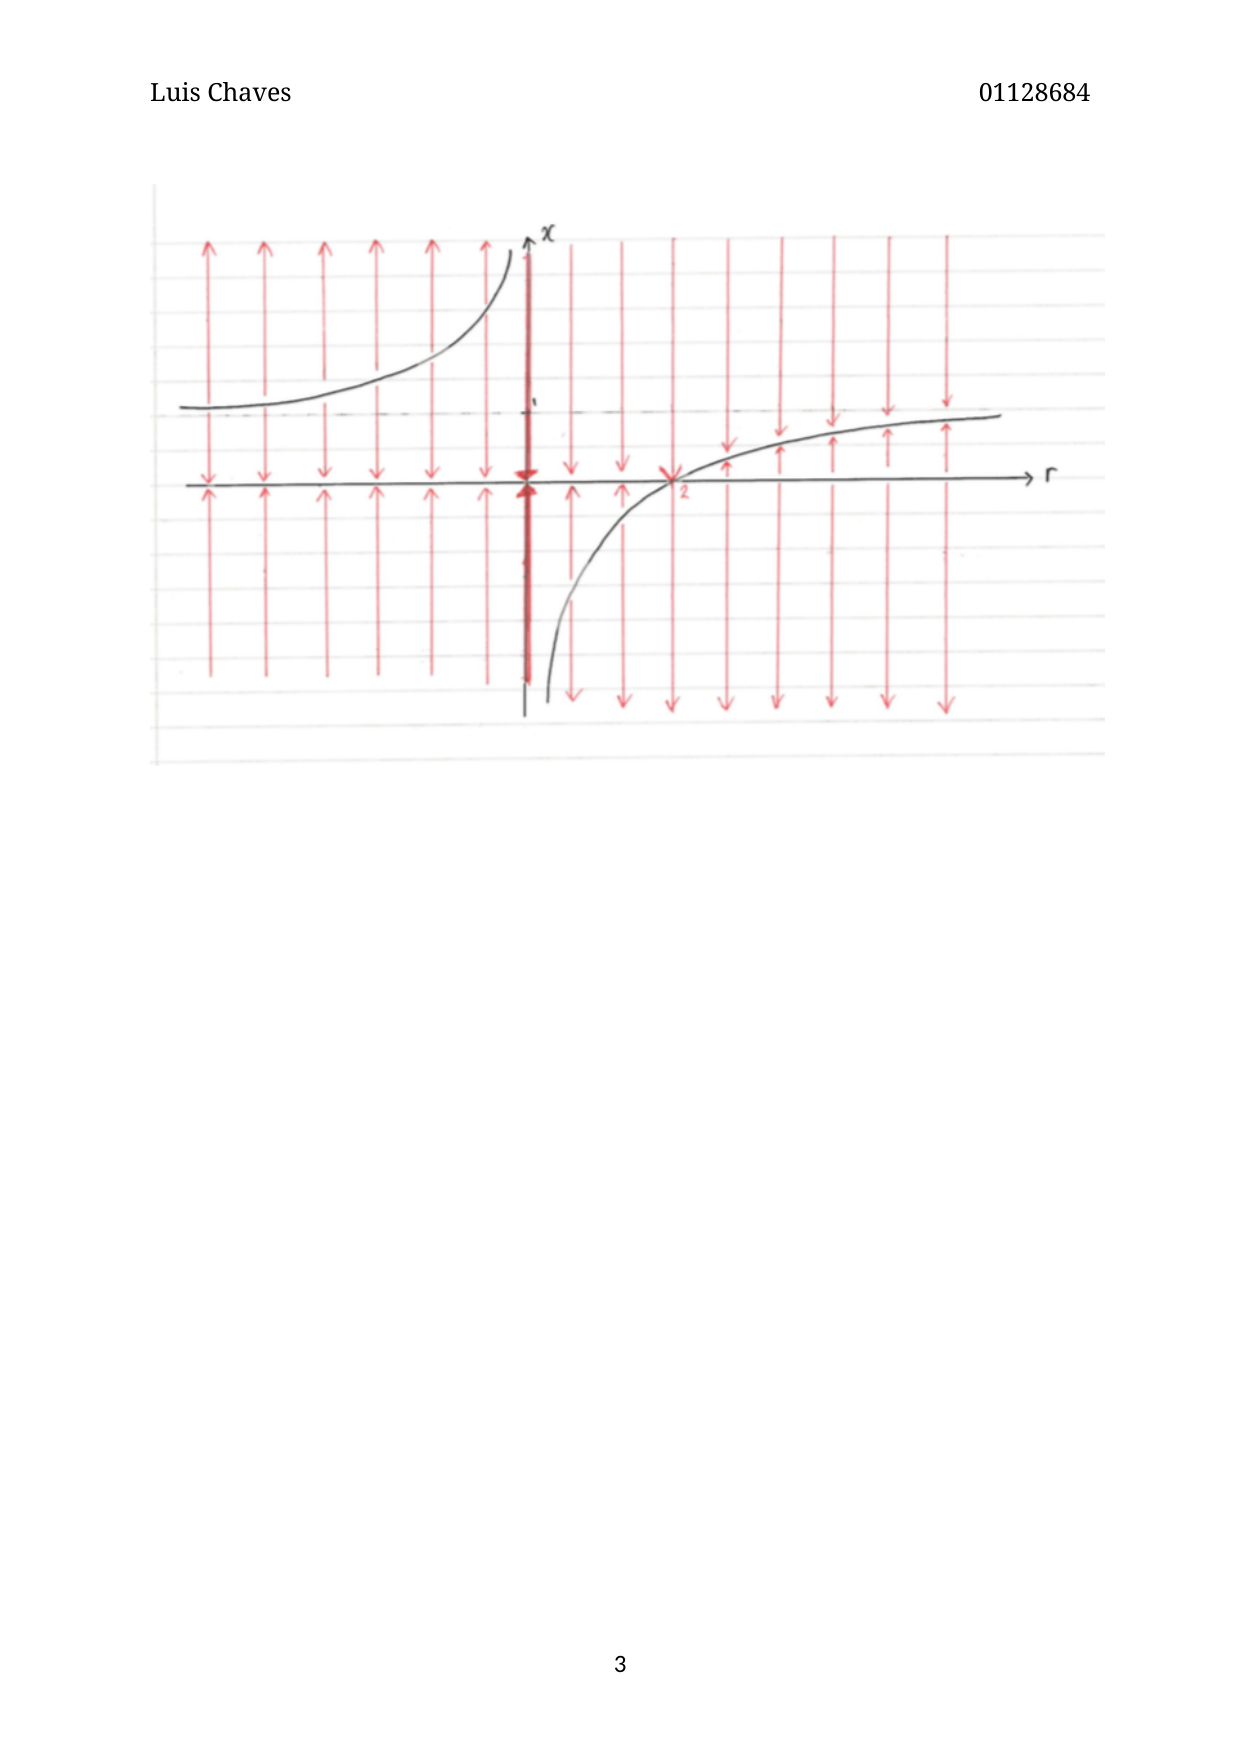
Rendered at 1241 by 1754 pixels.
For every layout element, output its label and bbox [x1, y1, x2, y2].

picture [150, 184, 1105, 766]
